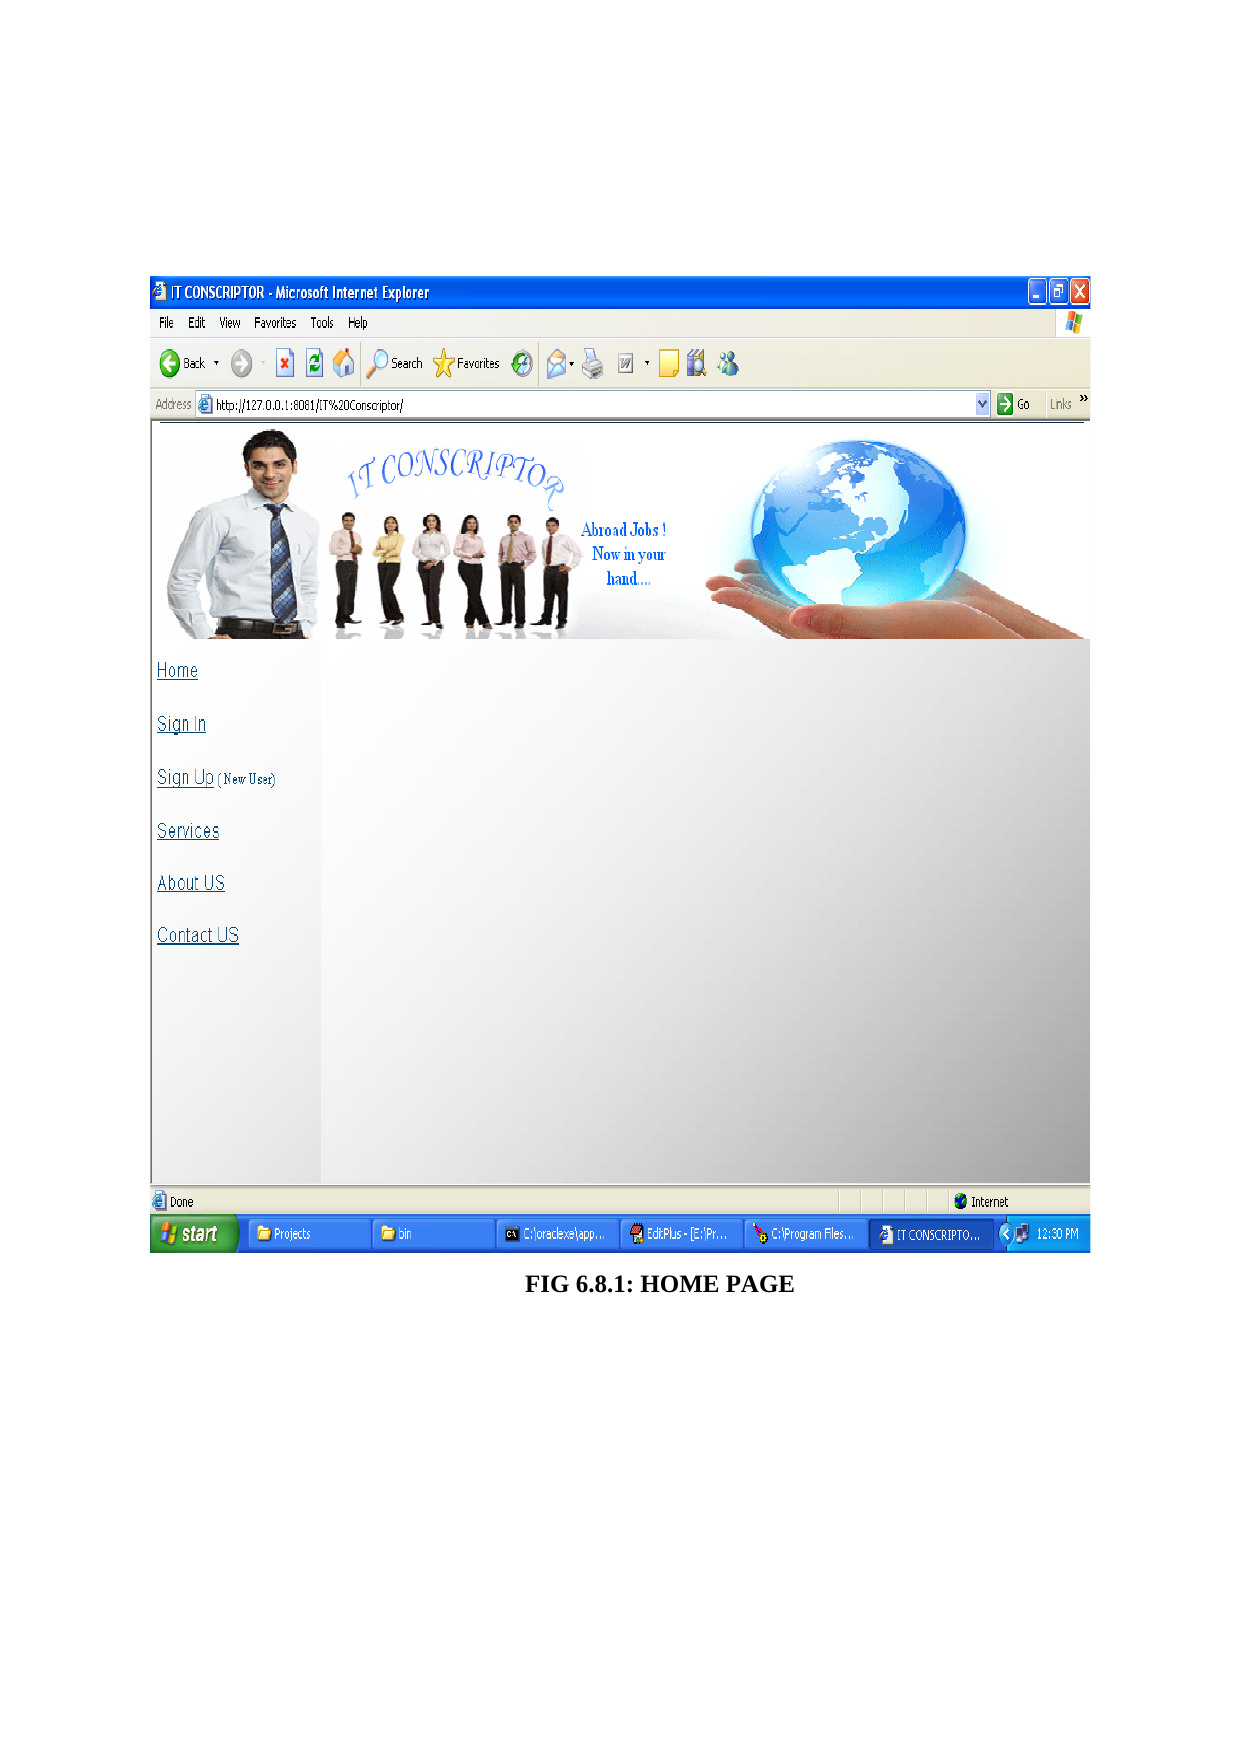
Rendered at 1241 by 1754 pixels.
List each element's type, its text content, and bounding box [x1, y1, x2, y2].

picture [150, 276, 1091, 1253]
text FIG 6.8.1: HOME PAGE [150, 1269, 1090, 1298]
